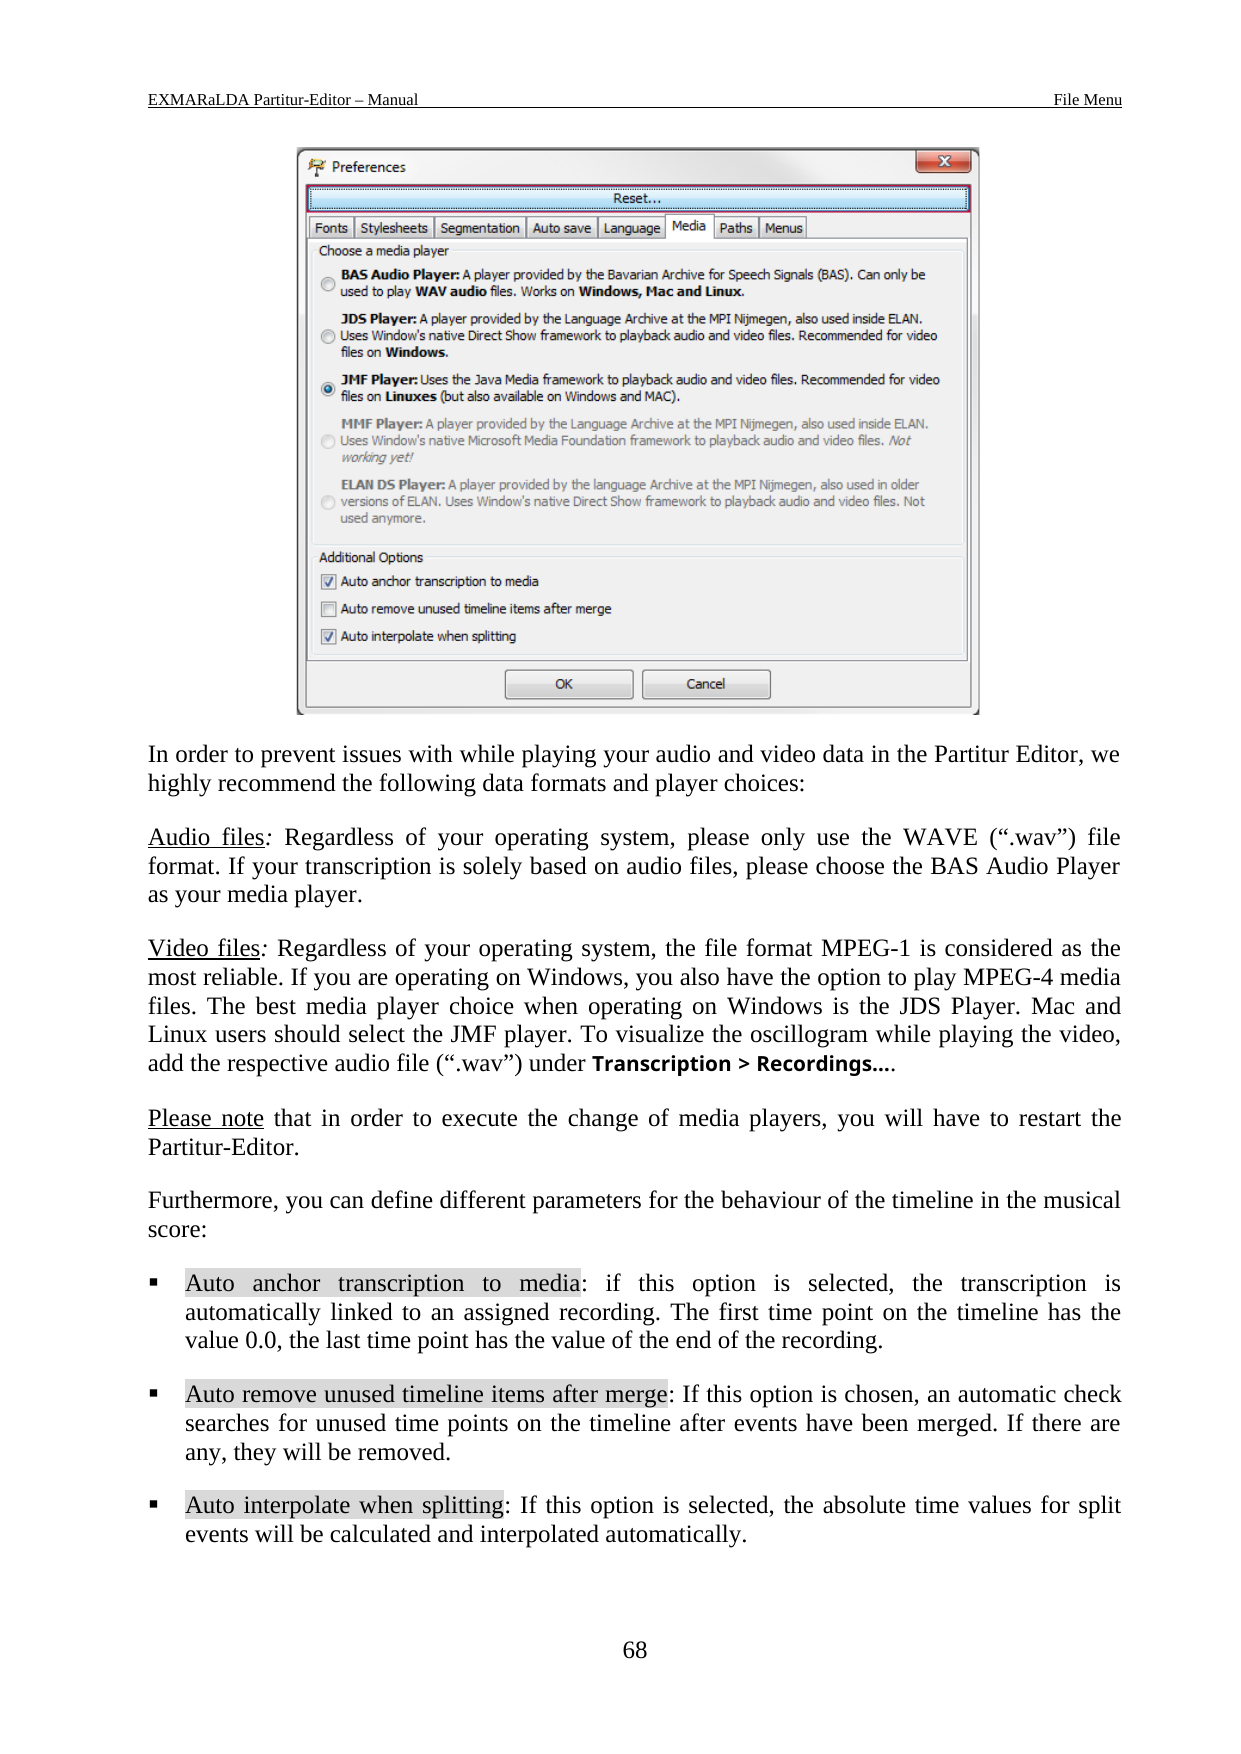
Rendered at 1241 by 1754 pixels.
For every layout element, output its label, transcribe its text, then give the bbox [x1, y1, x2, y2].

text Video files: Regardless of your operating system, the file format MPEG-1 is considered as the most reliable. If you are operating on Windows, you also have the option to play MPEG-4 media files. The best media player choice when operating on Windows is the JDS Player. Mac and Linux users should select the JMF player. To visualize the oscillogram while playing the video, add the respective audio file (“.wav”) under Transcription > Recordings…. [148, 933, 1122, 1078]
text Auto interpolate when splitting: If this option is selected, the absolute time values for split events will be calculated and interpolated automatically. [148, 1490, 1122, 1548]
text Auto anchor transcription to media: if this option is selected, the transcription is automatically linked to an assigned recording. The first time point on the timeline has the value 0.0, the last time point has the value of the end of the recording. [148, 1268, 1122, 1354]
text Audio files: Regardless of your operating system, please only use the WAVE (“.wav”) file format. If your transcription is solely based on audio files, please choose the BAS Audio Player as your media player. [148, 822, 1122, 908]
text Auto remove unused timeline items after merge: If this option is chosen, an automatic check searches for unused time points on the timeline after events have been merged. If there are any, they will be removed. [148, 1379, 1122, 1465]
picture [296, 147, 980, 715]
text In order to prevent issues with while playing your audio and video data in the Partitur Editor, we highly recommend the following data formats and player choices: [148, 739, 1122, 797]
text Please note that in order to execute the change of media players, you will have to restart the Partitur-Editor. [148, 1103, 1122, 1160]
text Furthermore, you can define different parameters for the behaviour of the timeline in the musical score: [148, 1185, 1122, 1243]
